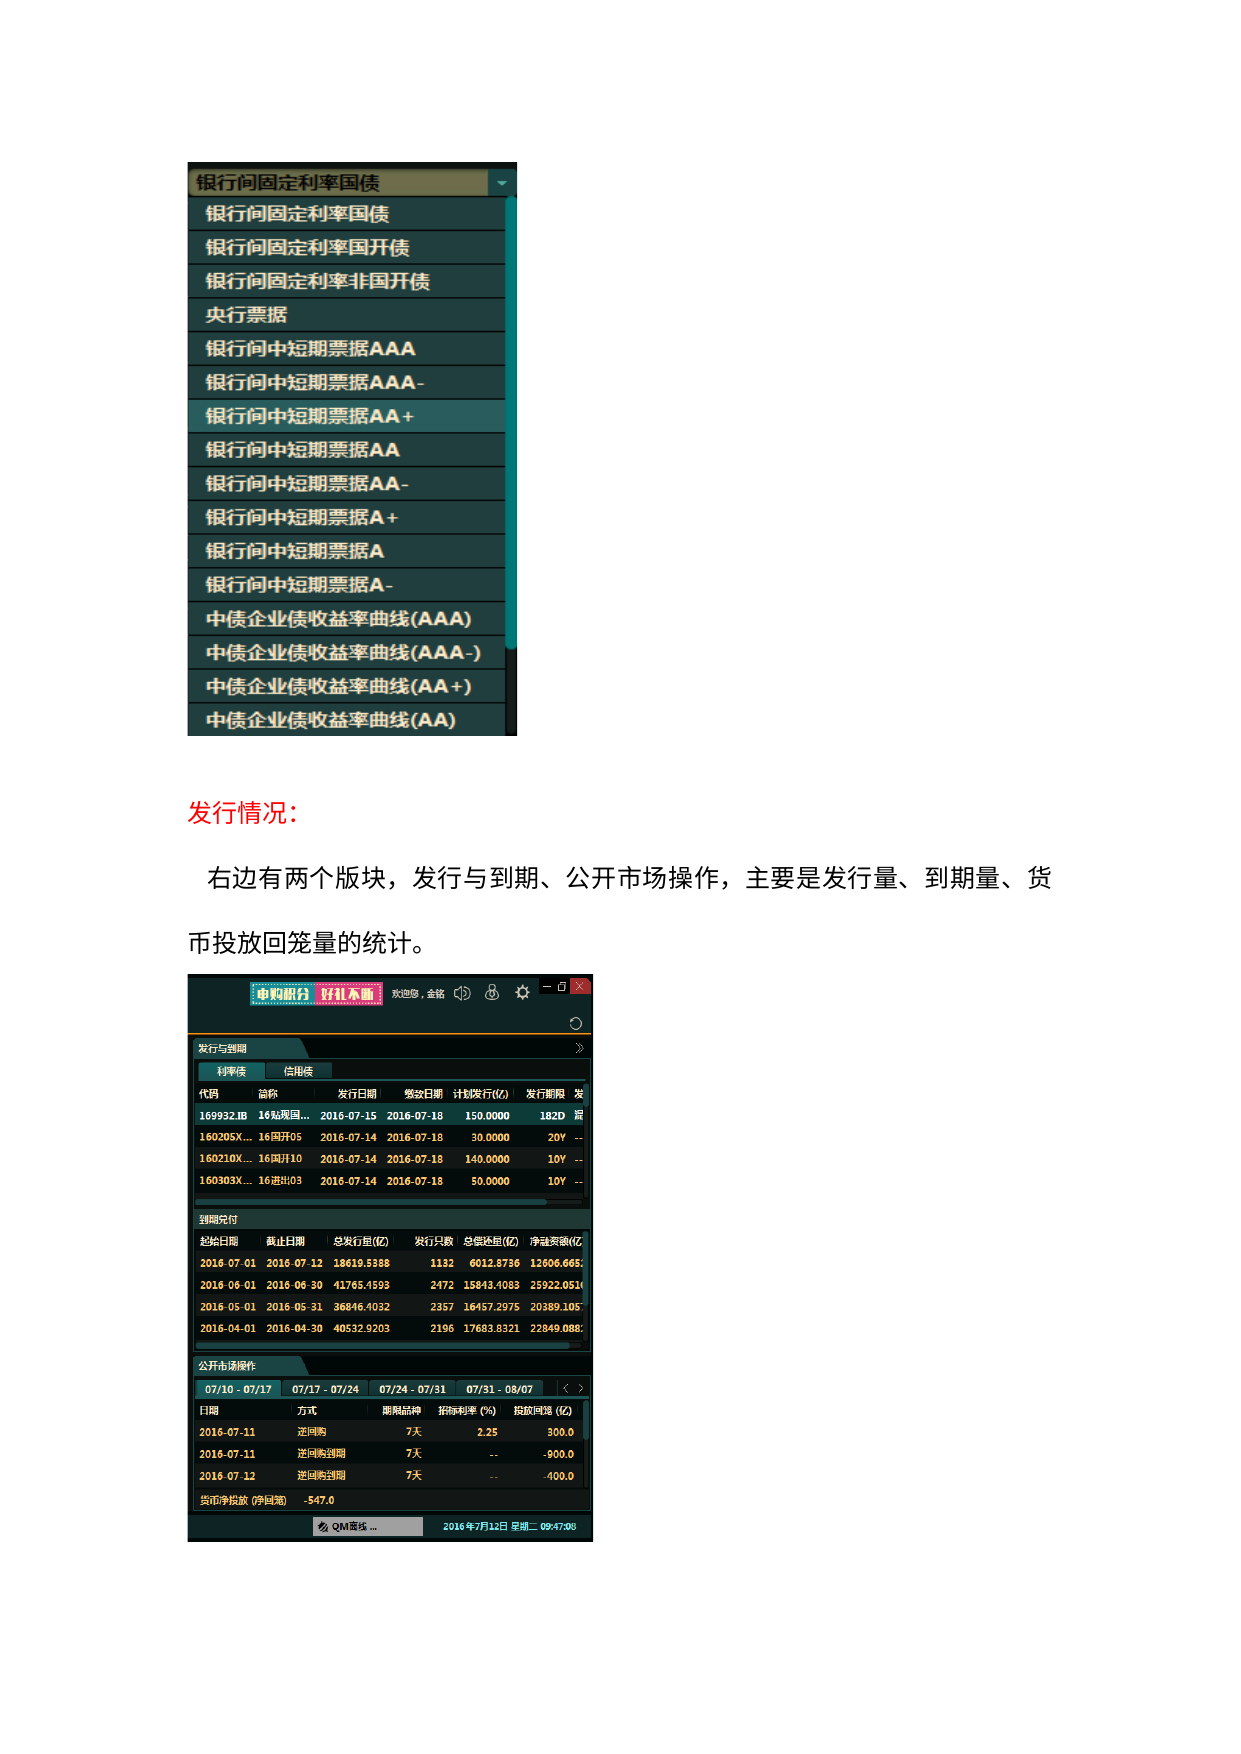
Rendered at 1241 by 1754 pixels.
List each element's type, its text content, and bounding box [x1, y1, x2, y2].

list 发行情况： [187, 779, 1053, 844]
list 右边有两个版块，发行与到期、公开市场操作，主要是发行量、到期量、货币投放回笼量的统计。 [187, 844, 1053, 974]
picture [187, 974, 594, 1542]
picture [187, 162, 518, 736]
